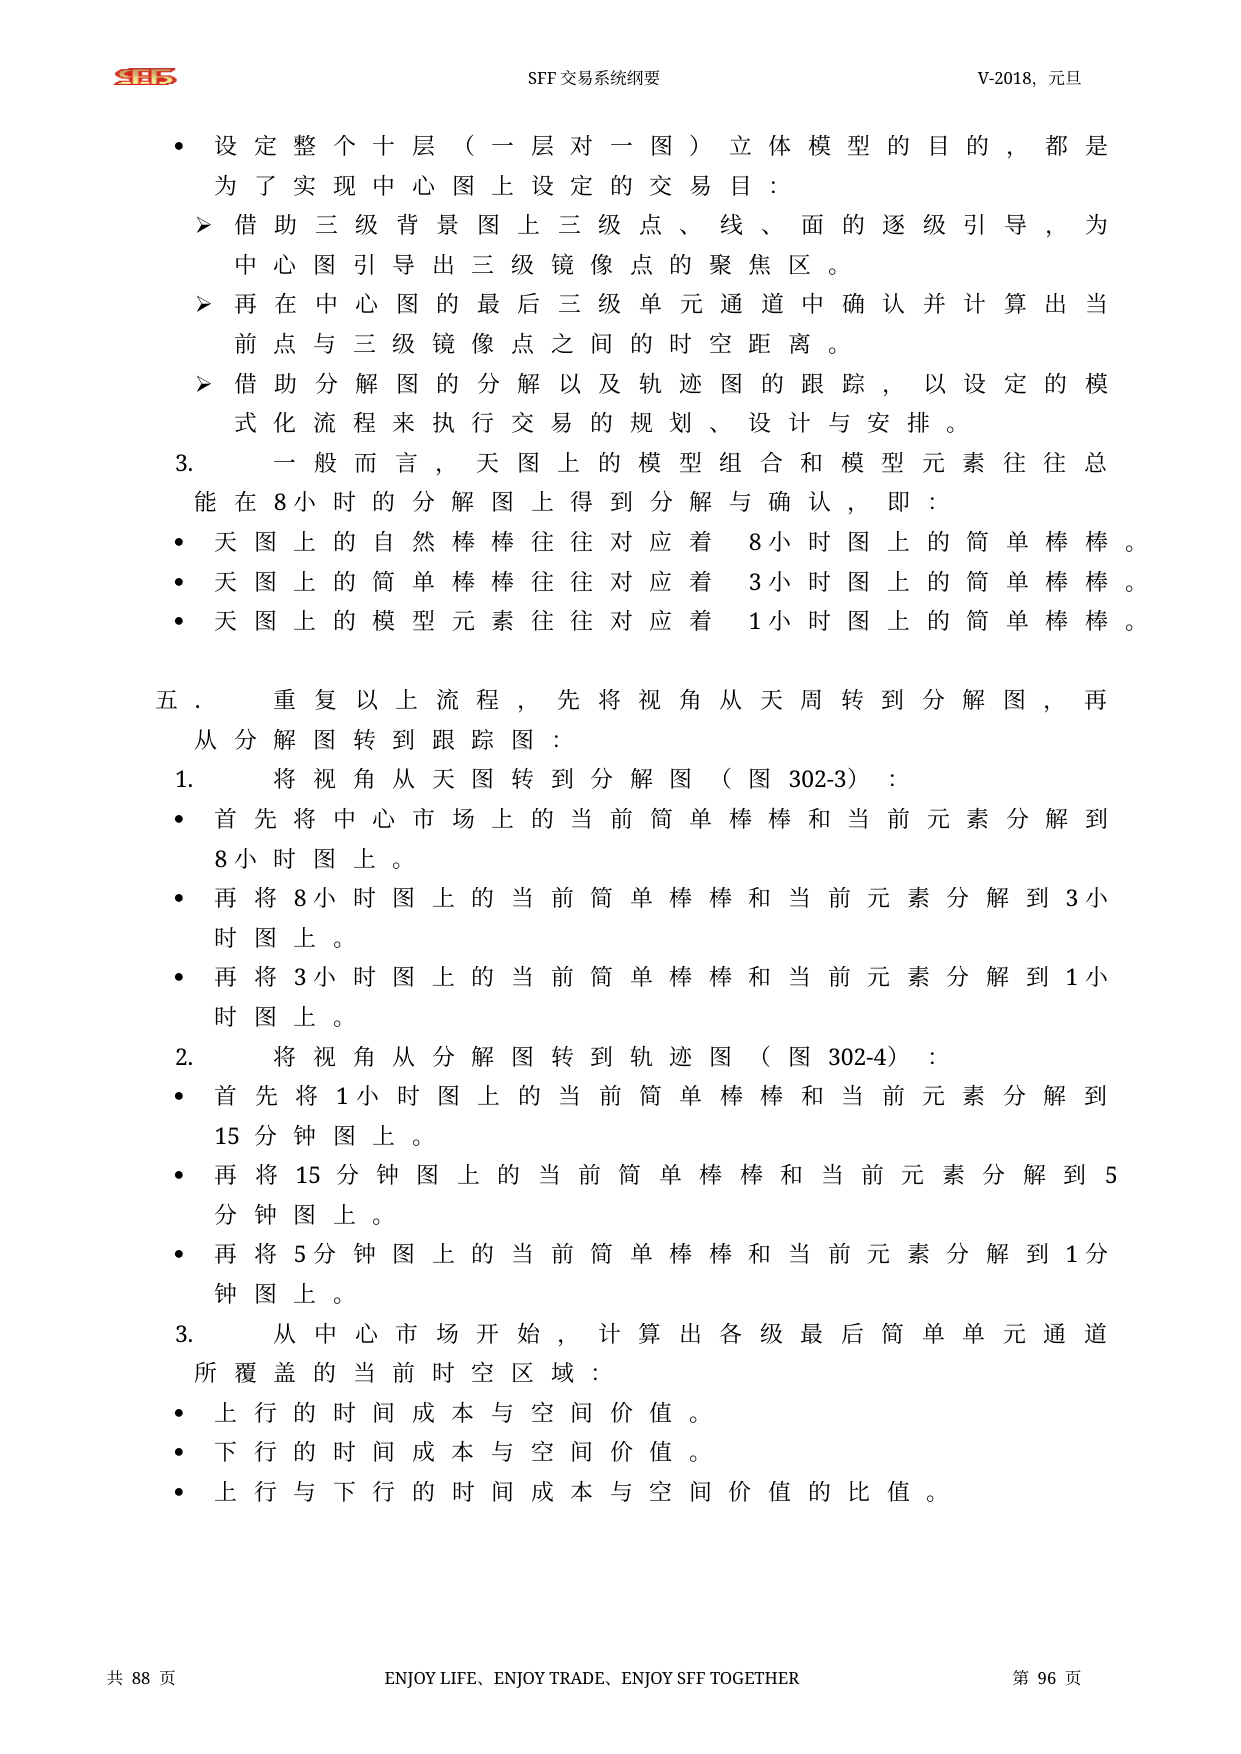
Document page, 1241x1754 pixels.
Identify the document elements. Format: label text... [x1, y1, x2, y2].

list 再将5分钟图上的当前简单棒棒和当前元素分解到1分钟图上。 [174, 1233, 1125, 1312]
list 再将15分钟图上的当前简单棒棒和当前元素分解到5分钟图上。 [174, 1154, 1125, 1233]
list 从中心市场开始，计算出各级最后简单单元通道所覆盖的当前时空区域： [160, 1312, 1125, 1392]
list 首先将中心市场上的当前简单棒棒和当前元素分解到8小时图上。 [174, 798, 1125, 877]
list 借助分解图的分解以及轨迹图的跟踪，以设定的模式化流程来执行交易的规划、设计与安排。 [189, 362, 1125, 442]
list 将视角从分解图转到轨迹图（图302-4）： [160, 1035, 1125, 1075]
list 重复以上流程，先将视角从天周转到分解图，再从分解图转到跟踪图： [145, 679, 1125, 758]
list 天图上的简单棒棒往往对应着 3小时图上的简单棒棒。 [174, 560, 1125, 600]
picture [106, 68, 188, 85]
list 再将8小时图上的当前简单棒棒和当前元素分解到3小时图上。 [174, 877, 1125, 956]
list 天图上的模型元素往往对应着 1小时图上的简单棒棒。 [174, 600, 1125, 639]
list 下行的时间成本与空间价值。 [174, 1431, 1125, 1471]
list 天图上的自然棒棒往往对应着 8小时图上的简单棒棒。 [174, 521, 1125, 560]
list 上行与下行的时间成本与空间价值的比值。 [174, 1471, 1125, 1510]
list 再将3小时图上的当前简单棒棒和当前元素分解到1小时图上。 [174, 956, 1125, 1035]
list 上行的时间成本与空间价值。 [174, 1392, 1125, 1431]
list 将视角从天图转到分解图（图302-3）： [160, 758, 1125, 798]
list 一般而言，天图上的模型组合和模型元素往往总能在8小时的分解图上得到分解与确认，即： [160, 442, 1125, 521]
list 再在中心图的最后三级单元通道中确认并计算出当前点与三级镜像点之间的时空距离。 [189, 283, 1125, 362]
list 首先将1小时图上的当前简单棒棒和当前元素分解到15分钟图上。 [174, 1075, 1125, 1154]
list 设定整个十层（一层对一图）立体模型的目的，都是为了实现中心图上设定的交易目： [174, 125, 1125, 204]
list 借助三级背景图上三级点、线、面的逐级引导，为中心图引导出三级镜像点的聚焦区。 [189, 204, 1125, 283]
